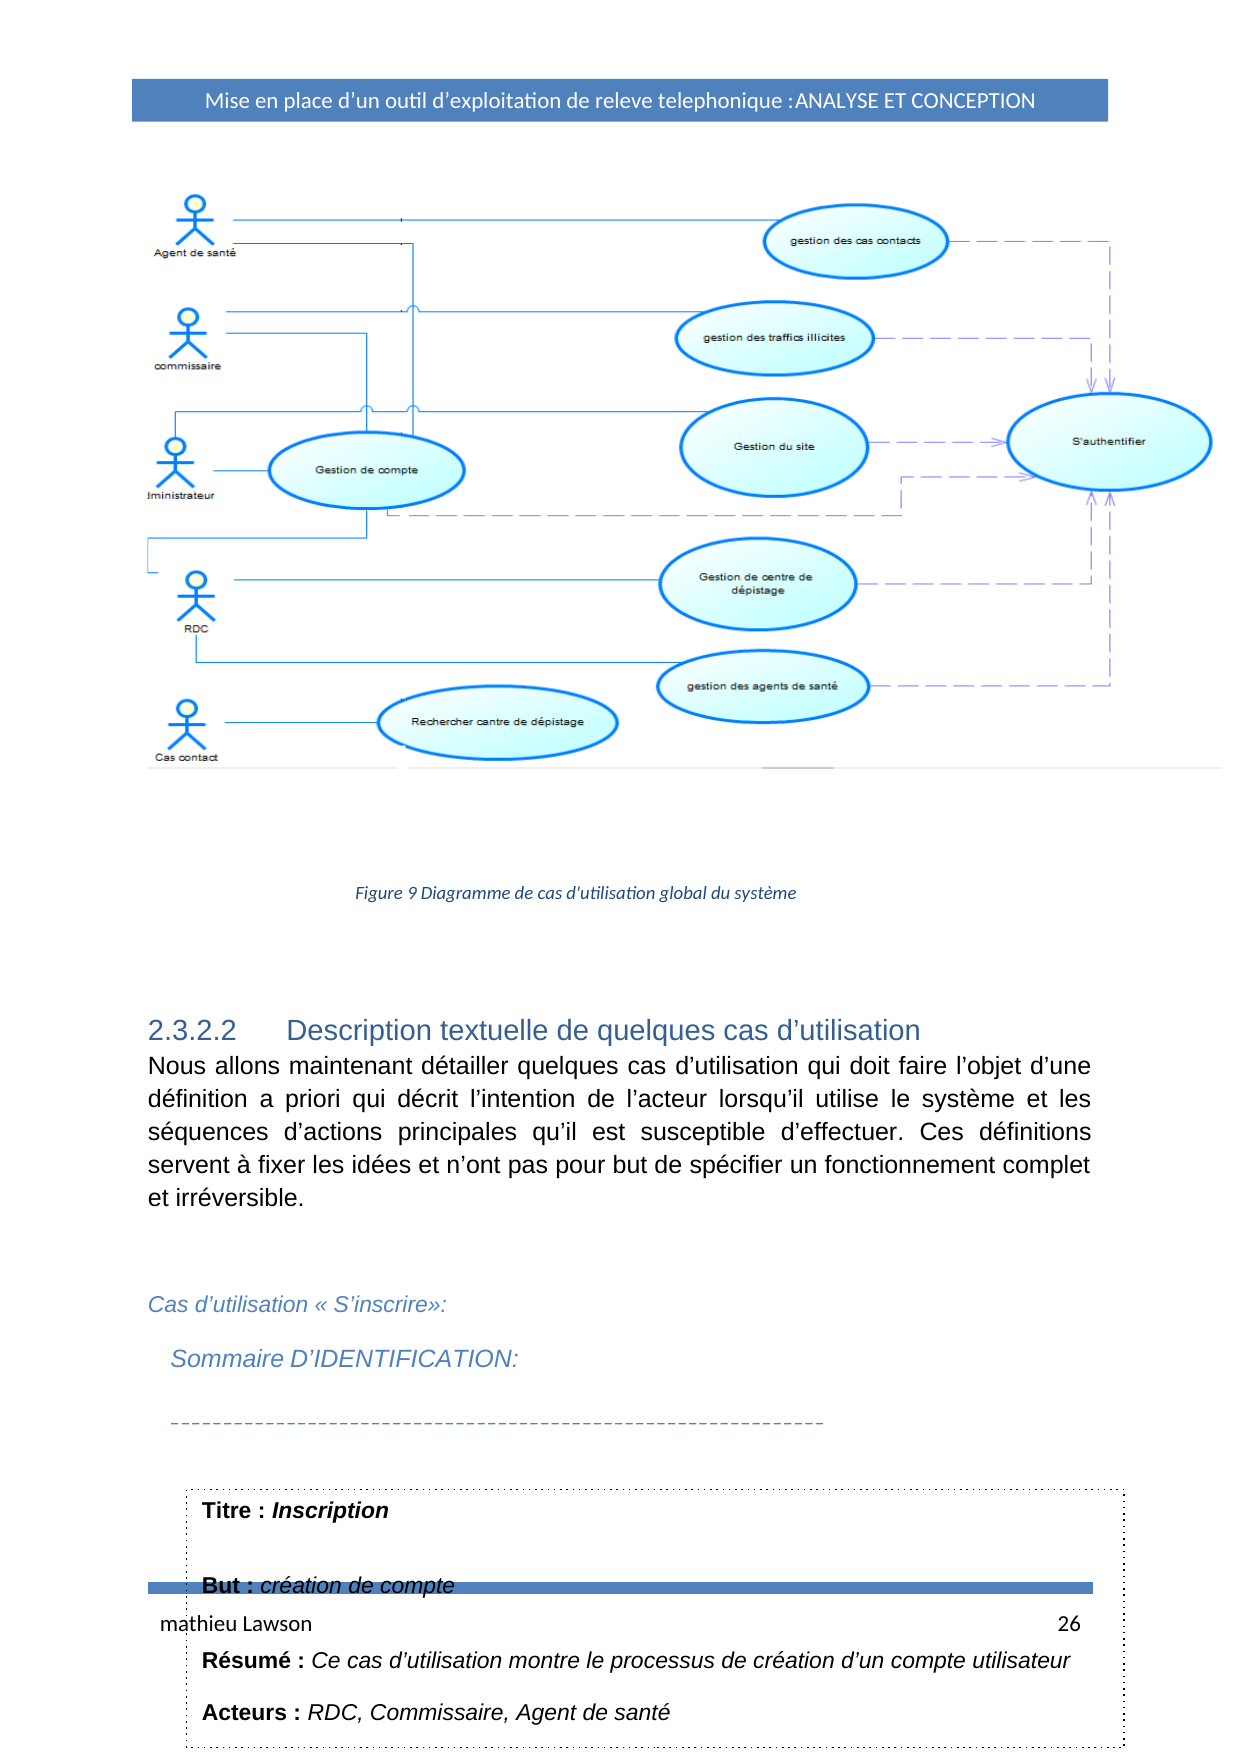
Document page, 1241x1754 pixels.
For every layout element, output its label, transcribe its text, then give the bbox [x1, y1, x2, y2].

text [170, 1398, 1093, 1428]
text Sommaire D’IDENTIFICATION: [170, 1343, 1093, 1372]
picture [147, 191, 1223, 769]
subtitle Description textuelle de quelques cas d’utilisation [148, 1012, 1093, 1046]
text Figure 9 Diagramme de cas d'utilisation global du système [148, 881, 1093, 904]
text Nous allons maintenant détailler quelques cas d’utilisation qui doit faire l’objet d’une définition a priori qui décrit l’intention de l’acteur lorsqu’il utilise le système et les séquences d’actions principales qu’il est susceptible d’effectuer. Ces définitions servent à fixer les idées et n’ont pas pour but de spécifier un fonctionnement complet et irréversible. [148, 1051, 1093, 1212]
text Cas d’utilisation « S’inscrire»: [148, 1291, 1093, 1317]
